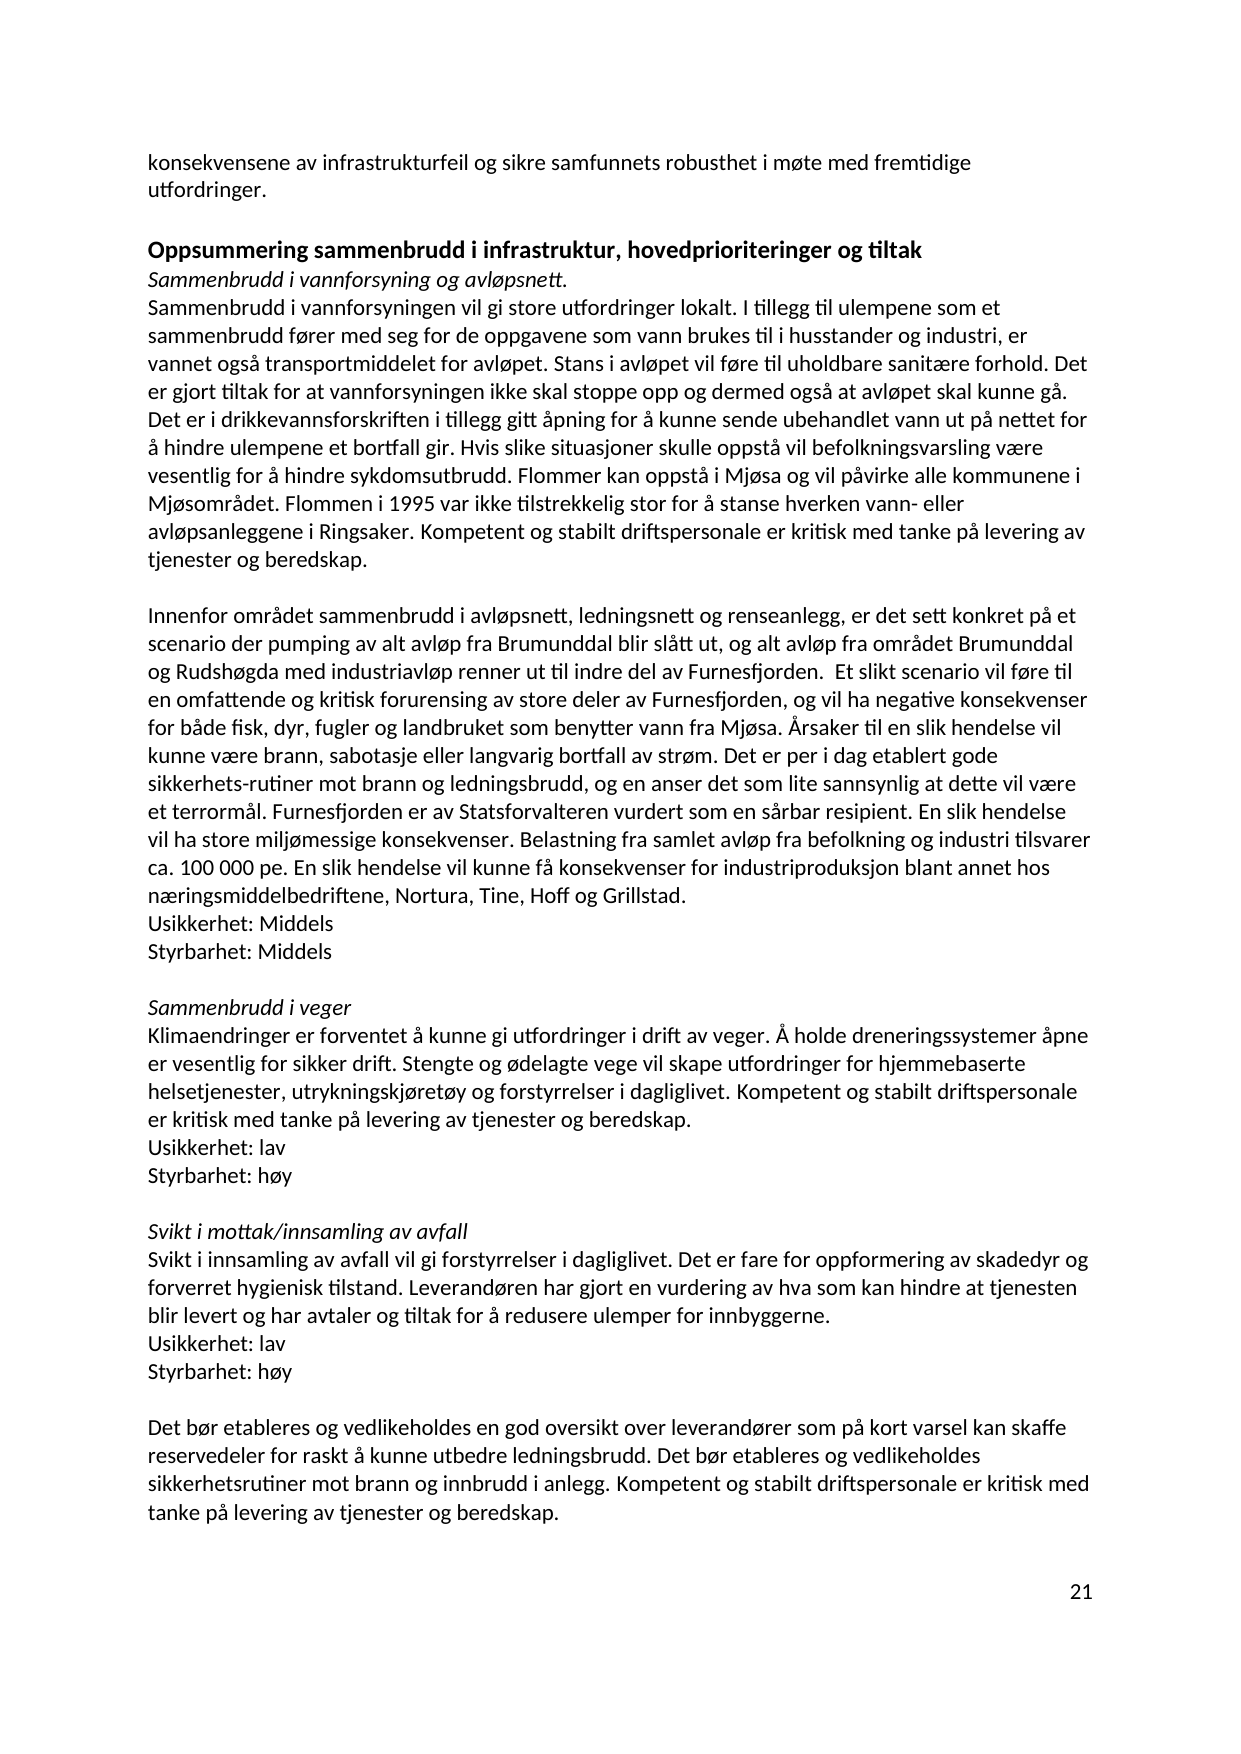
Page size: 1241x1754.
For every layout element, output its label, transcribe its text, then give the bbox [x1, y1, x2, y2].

text Sammenbrudd i veger [148, 993, 1093, 1021]
text Svikt i innsamling av avfall vil gi forstyrrelser i dagliglivet. Det er fare for oppformering av skadedyr og forverret hygienisk tilstand. Leverandøren har gjort en vurdering av hva som kan hindre at tjenesten blir levert og har avtaler og tiltak for å redusere ulemper for innbyggerne. Usikkerhet: lav Styrbarhet: høy [148, 1245, 1093, 1386]
text Oppsummering sammenbrudd i infrastruktur, hovedprioriteringer og tiltak Sammenbrudd i vannforsyning og avløpsnett. [148, 234, 1093, 293]
text Usikkerhet: Middels [148, 909, 1093, 937]
text Svikt i mottak/innsamling av avfall [148, 1217, 1093, 1245]
text Sammenbrudd i vannforsyningen vil gi store utfordringer lokalt. I tillegg til ulempene som et sammenbrudd fører med seg for de oppgavene som vann brukes til i husstander og industri, er vannet også transportmiddelet for avløpet. Stans i avløpet vil føre til uholdbare sanitære forhold. Det er gjort tiltak for at vannforsyningen ikke skal stoppe opp og dermed også at avløpet skal kunne gå. Det er i drikkevannsforskriften i tillegg gitt åpning for å kunne sende ubehandlet vann ut på nettet for å hindre ulempene et bortfall gir. Hvis slike situasjoner skulle oppstå vil befolkningsvarsling være vesentlig for å hindre sykdomsutbrudd. Flommer kan oppstå i Mjøsa og vil påvirke alle kommunene i Mjøsområdet. Flommen i 1995 var ikke tilstrekkelig stor for å stanse hverken vann- eller avløpsanleggene i Ringsaker. Kompetent og stabilt driftspersonale er kritisk med tanke på levering av tjenester og beredskap. [148, 293, 1093, 573]
text Det bør etableres og vedlikeholdes en god oversikt over leverandører som på kort varsel kan skaffe reservedeler for raskt å kunne utbedre ledningsbrudd. Det bør etableres og vedlikeholdes sikkerhetsrutiner mot brann og innbrudd i anlegg. Kompetent og stabilt driftspersonale er kritisk med tanke på levering av tjenester og beredskap. [148, 1386, 1093, 1554]
text Klimaendringer er forventet å kunne gi utfordringer i drift av veger. Å holde dreneringssystemer åpne er vesentlig for sikker drift. Stengte og ødelagte vege vil skape utfordringer for hjemmebaserte helsetjenester, utrykningskjøretøy og forstyrrelser i dagliglivet. Kompetent og stabilt driftspersonale er kritisk med tanke på levering av tjenester og beredskap. Usikkerhet: lav Styrbarhet: høy [148, 1021, 1093, 1189]
text Styrbarhet: Middels [148, 937, 1093, 965]
text Innenfor området sammenbrudd i avløpsnett, ledningsnett og renseanlegg, er det sett konkret på et scenario der pumping av alt avløp fra Brumunddal blir slått ut, og alt avløp fra området Brumunddal og Rudshøgda med industriavløp renner ut til indre del av Furnesfjorden. Et slikt scenario vil føre til en omfattende og kritisk forurensing av store deler av Furnesfjorden, og vil ha negative konsekvenser for både fisk, dyr, fugler og landbruket som benytter vann fra Mjøsa. Årsaker til en slik hendelse vil kunne være brann, sabotasje eller langvarig bortfall av strøm. Det er per i dag etablert gode sikkerhets-rutiner mot brann og ledningsbrudd, og en anser det som lite sannsynlig at dette vil være et terrormål. Furnesfjorden er av Statsforvalteren vurdert som en sårbar resipient. En slik hendelse vil ha store miljømessige konsekvenser. Belastning fra samlet avløp fra befolkning og industri tilsvarer ca. 100 000 pe. En slik hendelse vil kunne få konsekvenser for industriproduksjon blant annet hos næringsmiddelbedriftene, Nortura, Tine, Hoff og Grillstad. [148, 601, 1093, 909]
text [148, 148, 1093, 204]
